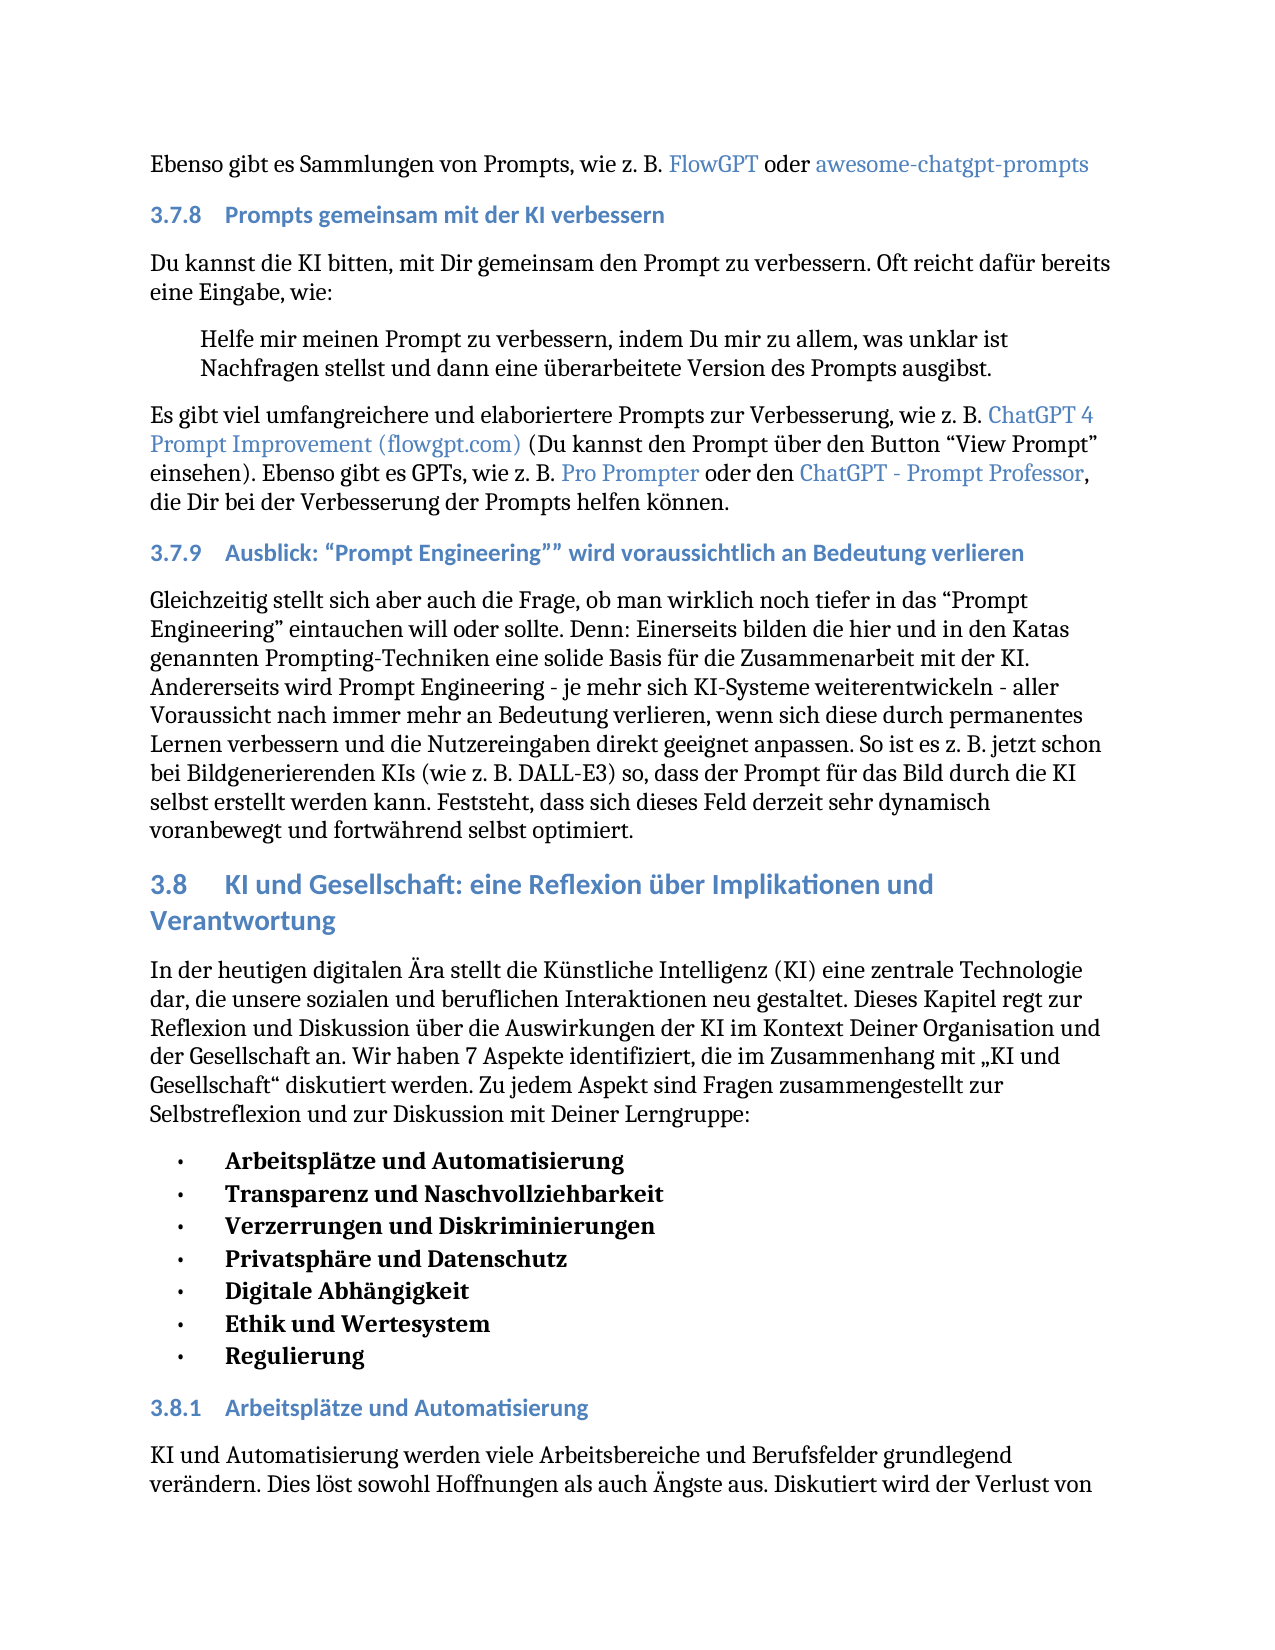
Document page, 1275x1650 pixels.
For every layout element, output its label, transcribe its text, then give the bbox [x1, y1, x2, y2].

text Helfe mir meinen Prompt zu verbessern, indem Du mir zu allem, was unklar ist Nachfragen stellst und dann eine überarbeitete Version des Prompts ausgibst. [200, 325, 1075, 383]
list Arbeitsplätze und Automatisierung [175, 1147, 1125, 1176]
text Du kannst die KI bitten, mit Dir gemeinsam den Prompt zu verbessern. Oft reicht dafür bereits eine Eingabe, wie: [150, 249, 1125, 306]
text Es gibt viel umfangreichere und elaboriertere Prompts zur Verbesserung, wie z. B. ChatGPT 4 Prompt Improvement (flowgpt.com) (Du kannst den Prompt über den Button “View Prompt” einsehen). Ebenso gibt es GPTs, wie z. B. Pro Prompter oder den ChatGPT - Prompt Professor, die Dir bei der Verbesserung der Prompts helfen können. [150, 401, 1125, 516]
list Regulierung [175, 1342, 1125, 1371]
subtitle 3.8 KI und Gesellschaft: eine Reflexion über Implikationen und Verantwortung [150, 866, 1125, 937]
list Privatsphäre und Datenschutz [175, 1245, 1125, 1273]
list Digitale Abhängigkeit [175, 1277, 1125, 1306]
text In der heutigen digitalen Ära stellt die Künstliche Intelligenz (KI) eine zentrale Technologie dar, die unsere sozialen und beruflichen Interaktionen neu gestaltet. Dieses Kapitel regt zur Reflexion und Diskussion über die Auswirkungen der KI im Kontext Deiner Organisation und der Gesellschaft an. Wir haben 7 Aspekte identifiziert, die im Zusammenhang mit „KI und Gesellschaft“ diskutiert werden. Zu jedem Aspekt sind Fragen zusammengestellt zur Selbstreflexion und zur Diskussion mit Deiner Lerngruppe: [150, 956, 1125, 1128]
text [150, 1441, 1125, 1499]
text Ebenso gibt es Sammlungen von Prompts, wie z. B. FlowGPT oder awesome-chatgpt-prompts [150, 150, 1125, 179]
subtitle 3.7.9 Ausblick: “Prompt Engineering”” wird voraussichtlich an Bedeutung verlieren [150, 537, 1125, 568]
subtitle 3.7.8 Prompts gemeinsam mit der KI verbessern [150, 199, 1125, 230]
list Verzerrungen und Diskriminierungen [175, 1212, 1125, 1241]
text Gleichzeitig stellt sich aber auch die Frage, ob man wirklich noch tiefer in das “Prompt Engineering” eintauchen will oder sollte. Denn: Einerseits bilden die hier und in den Katas genannten Prompting-Techniken eine solide Basis für die Zusammenarbeit mit der KI. Andererseits wird Prompt Engineering - je mehr sich KI-Systeme weiterentwickeln - aller Voraussicht nach immer mehr an Bedeutung verlieren, wenn sich diese durch permanentes Lernen verbessern und die Nutzereingaben direkt geeignet anpassen. So ist es z. B. jetzt schon bei Bildgenerierenden KIs (wie z. B. DALL-E3) so, dass der Prompt für das Bild durch die KI selbst erstellt werden kann. Feststeht, dass sich dieses Feld derzeit sehr dynamisch voranbewegt und fortwährend selbst optimiert. [150, 586, 1125, 845]
list Ethik und Wertesystem [175, 1310, 1125, 1338]
list Transparenz und Naschvollziehbarkeit [175, 1180, 1125, 1208]
subtitle 3.8.1 Arbeitsplätze und Automatisierung [150, 1392, 1125, 1422]
